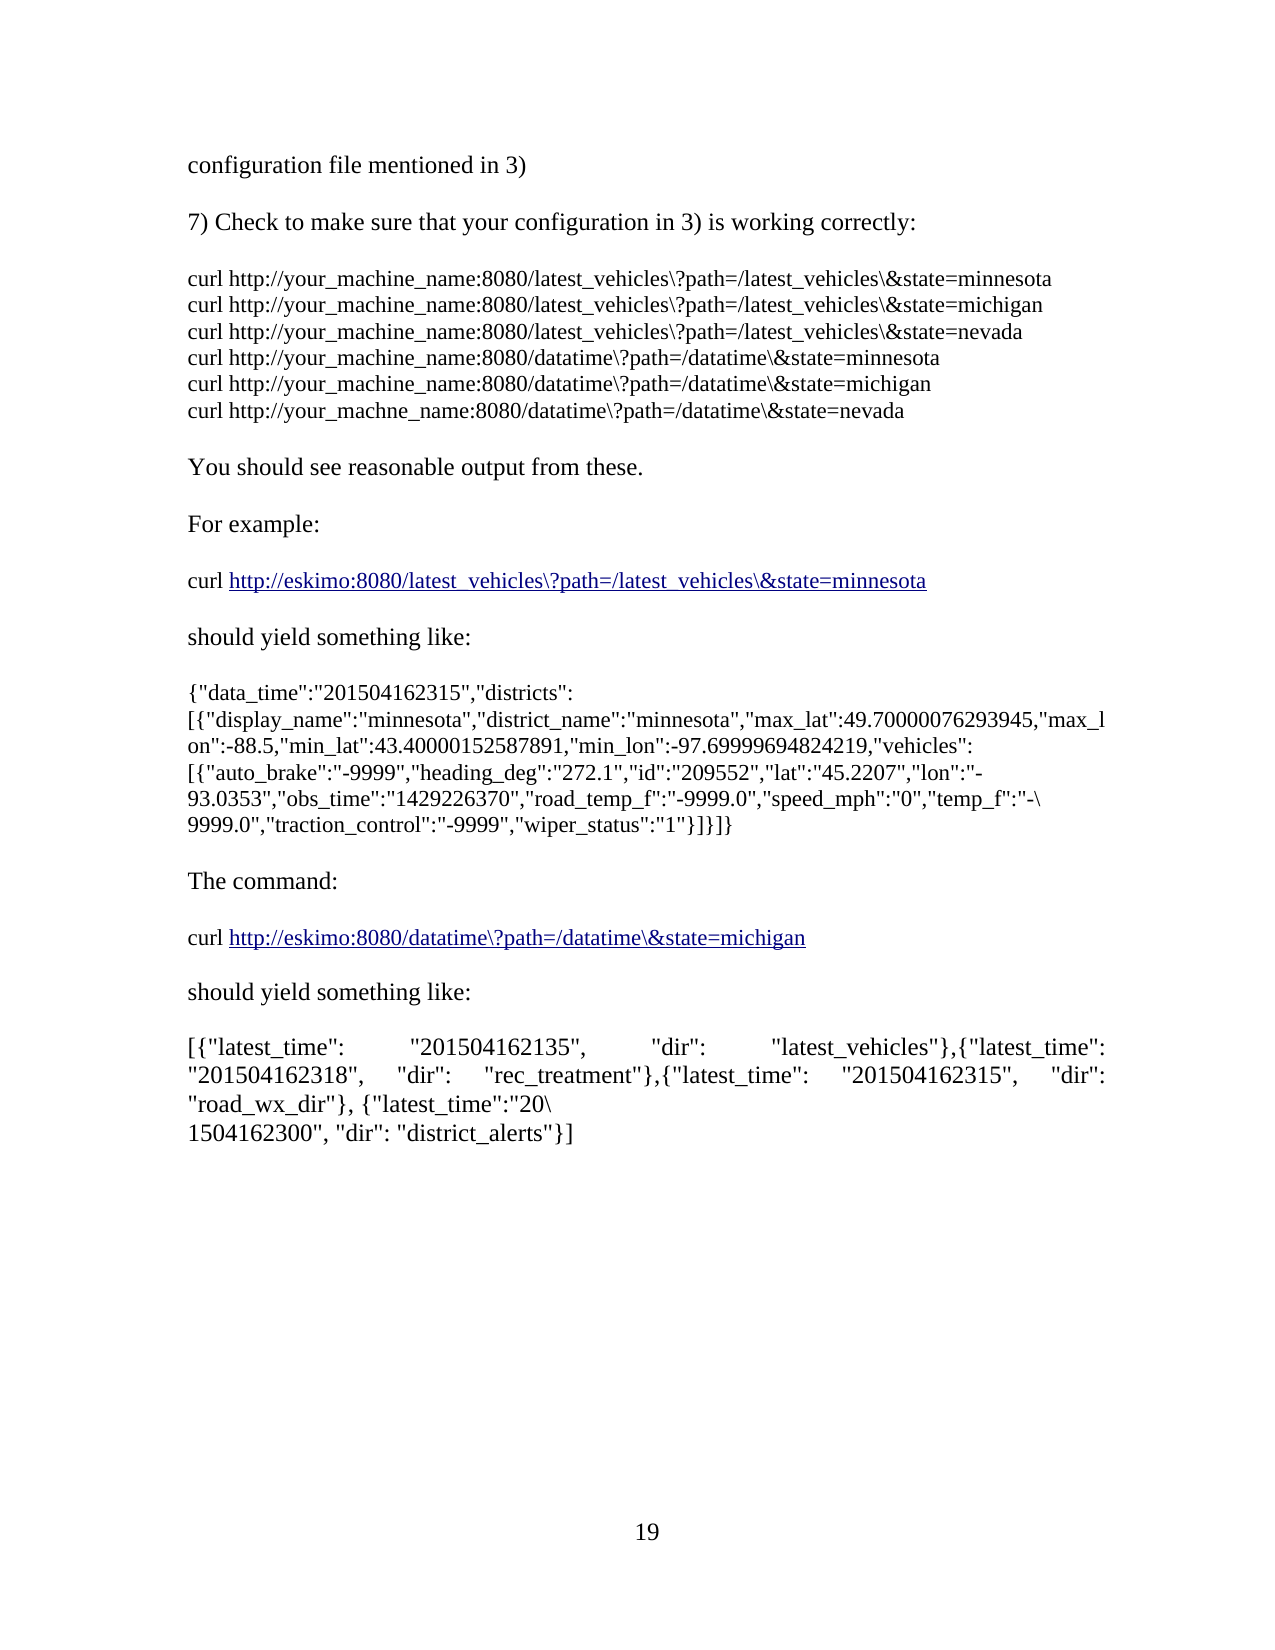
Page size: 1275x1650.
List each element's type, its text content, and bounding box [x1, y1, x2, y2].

text The command: [187, 866, 1106, 895]
text For example: [187, 509, 1106, 538]
text should yield something like: [187, 977, 1106, 1005]
text 9999.0","traction_control":"-9999","wiper_status":"1"}]}]} [187, 811, 1106, 838]
text curl http://eskimo:8080/datatime\?path=/datatime\&state=michigan [187, 924, 1106, 950]
text {"data_time":"201504162315","districts":[{"display_name":"minnesota","district_name":"minnesota","max_lat":49.70000076293945,"max_lon":-88.5,"min_lat":43.40000152587891,"min_lon":-97.69999694824219,"vehicles":[{"auto_brake":"-9999","heading_deg":"272.1","id":"209552","lat":"45.2207","lon":"-93.0353","obs_time":"1429226370","road_temp_f":"-9999.0","speed_mph":"0","temp_f":"-\ [187, 679, 1106, 811]
text curl http://your_machine_name:8080/datatime\?path=/datatime\&state=michigan [187, 370, 1106, 397]
text should yield something like: [187, 622, 1106, 651]
text [{"latest_time": "201504162135", "dir": "latest_vehicles"},{"latest_time": "201504162318", "dir": "rec_treatment"},{"latest_time": "201504162315", "dir": "road_wx_dir"}, {"latest_time":"20\ [187, 1032, 1106, 1118]
text configuration file mentioned in 3) [187, 150, 1106, 179]
text curl http://your_machine_name:8080/latest_vehicles\?path=/latest_vehicles\&state=minnesota [187, 265, 1106, 291]
text curl http://your_machine_name:8080/datatime\?path=/datatime\&state=minnesota [187, 344, 1106, 370]
text 1504162300", "dir": "district_alerts"}] [187, 1118, 1106, 1147]
text 7) Check to make sure that your configuration in 3) is working correctly: [187, 207, 1106, 236]
text curl http://your_machne_name:8080/datatime\?path=/datatime\&state=nevada [187, 397, 1106, 423]
text You should see reasonable output from these. [187, 452, 1106, 481]
text curl http://your_machine_name:8080/latest_vehicles\?path=/latest_vehicles\&state=michigan [187, 291, 1106, 318]
text curl http://eskimo:8080/latest_vehicles\?path=/latest_vehicles\&state=minnesota [187, 567, 1106, 593]
text curl http://your_machine_name:8080/latest_vehicles\?path=/latest_vehicles\&state=nevada [187, 318, 1106, 344]
